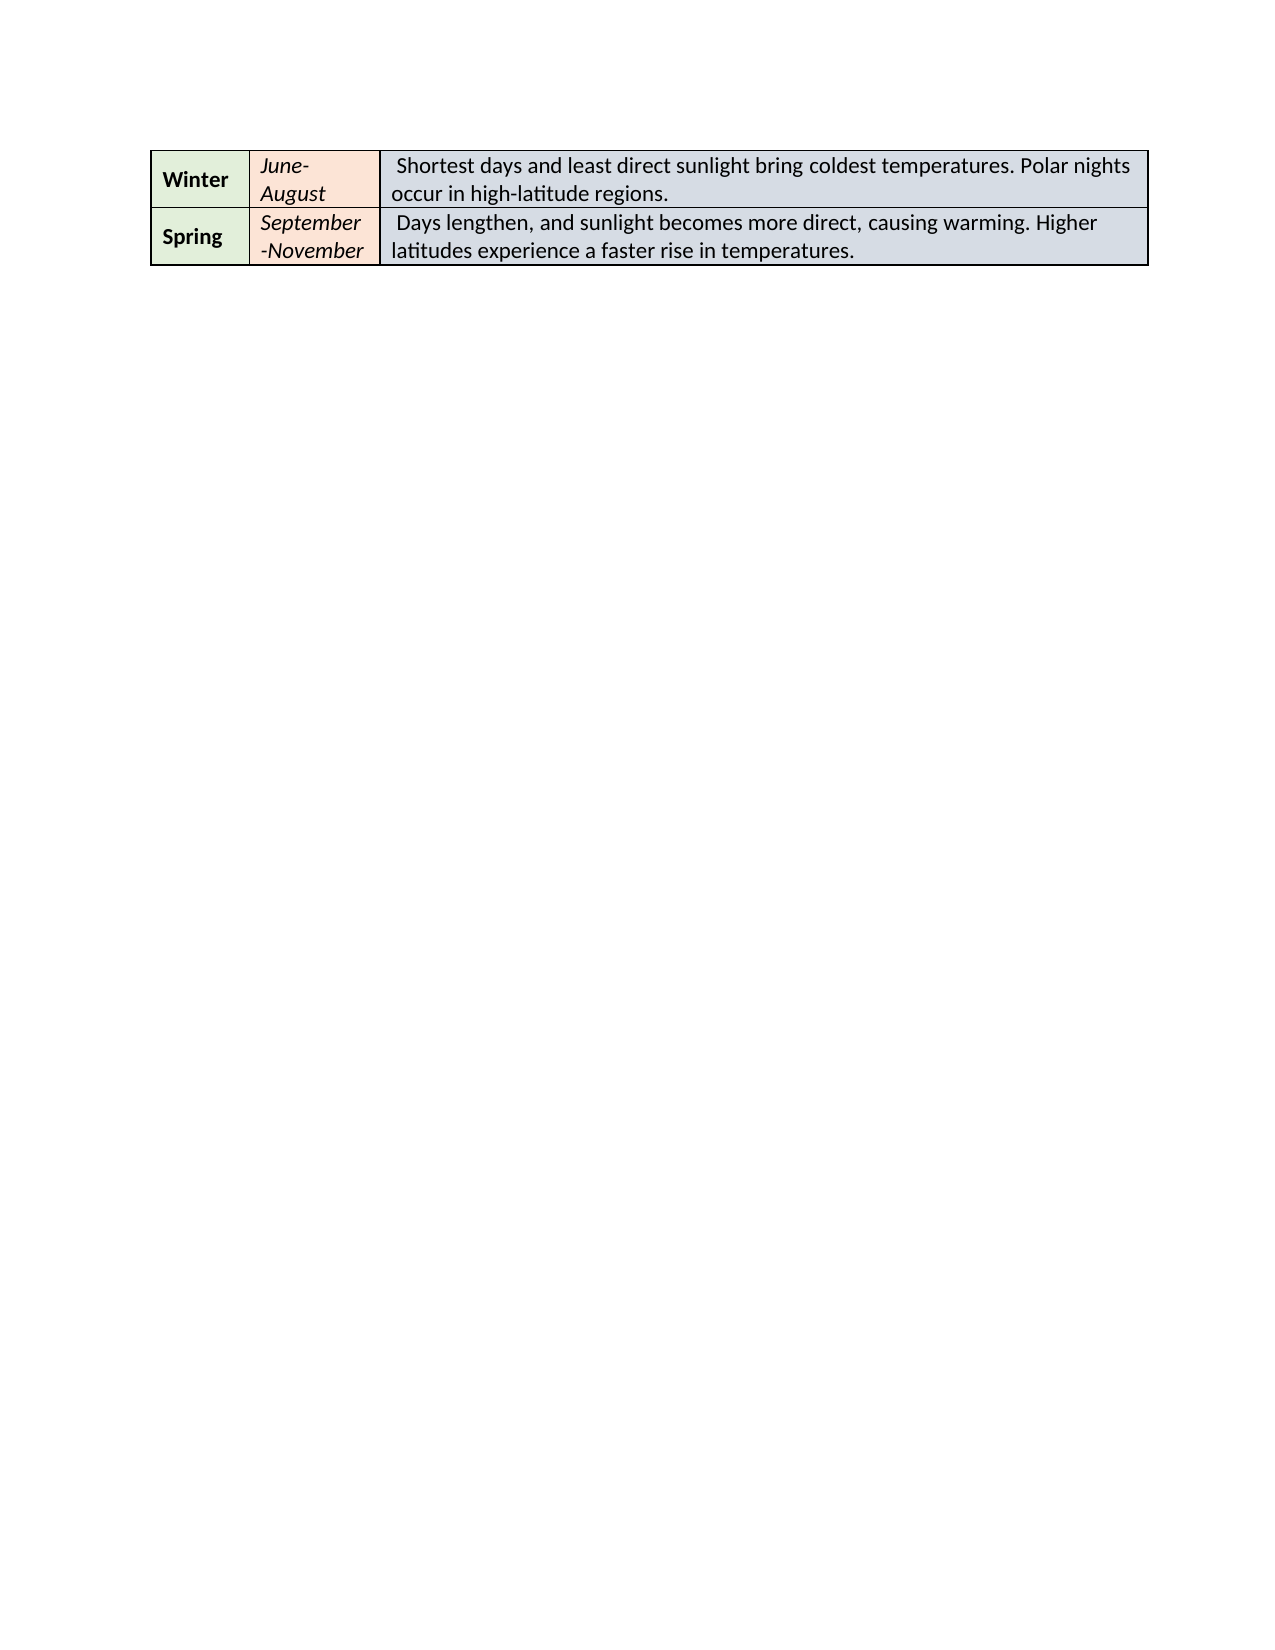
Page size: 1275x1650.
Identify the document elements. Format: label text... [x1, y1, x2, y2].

table_cell Spring [152, 208, 249, 264]
table_cell September-November [250, 208, 379, 264]
table_cell June-August [250, 151, 379, 207]
table_cell Winter [152, 151, 249, 207]
table_cell Days lengthen, and sunlight becomes more direct, causing warming. Higher latitudes experience a faster rise in temperatures. [381, 208, 1147, 264]
table_cell Shortest days and least direct sunlight bring coldest temperatures. Polar nights occur in high-latitude regions. [381, 151, 1147, 207]
